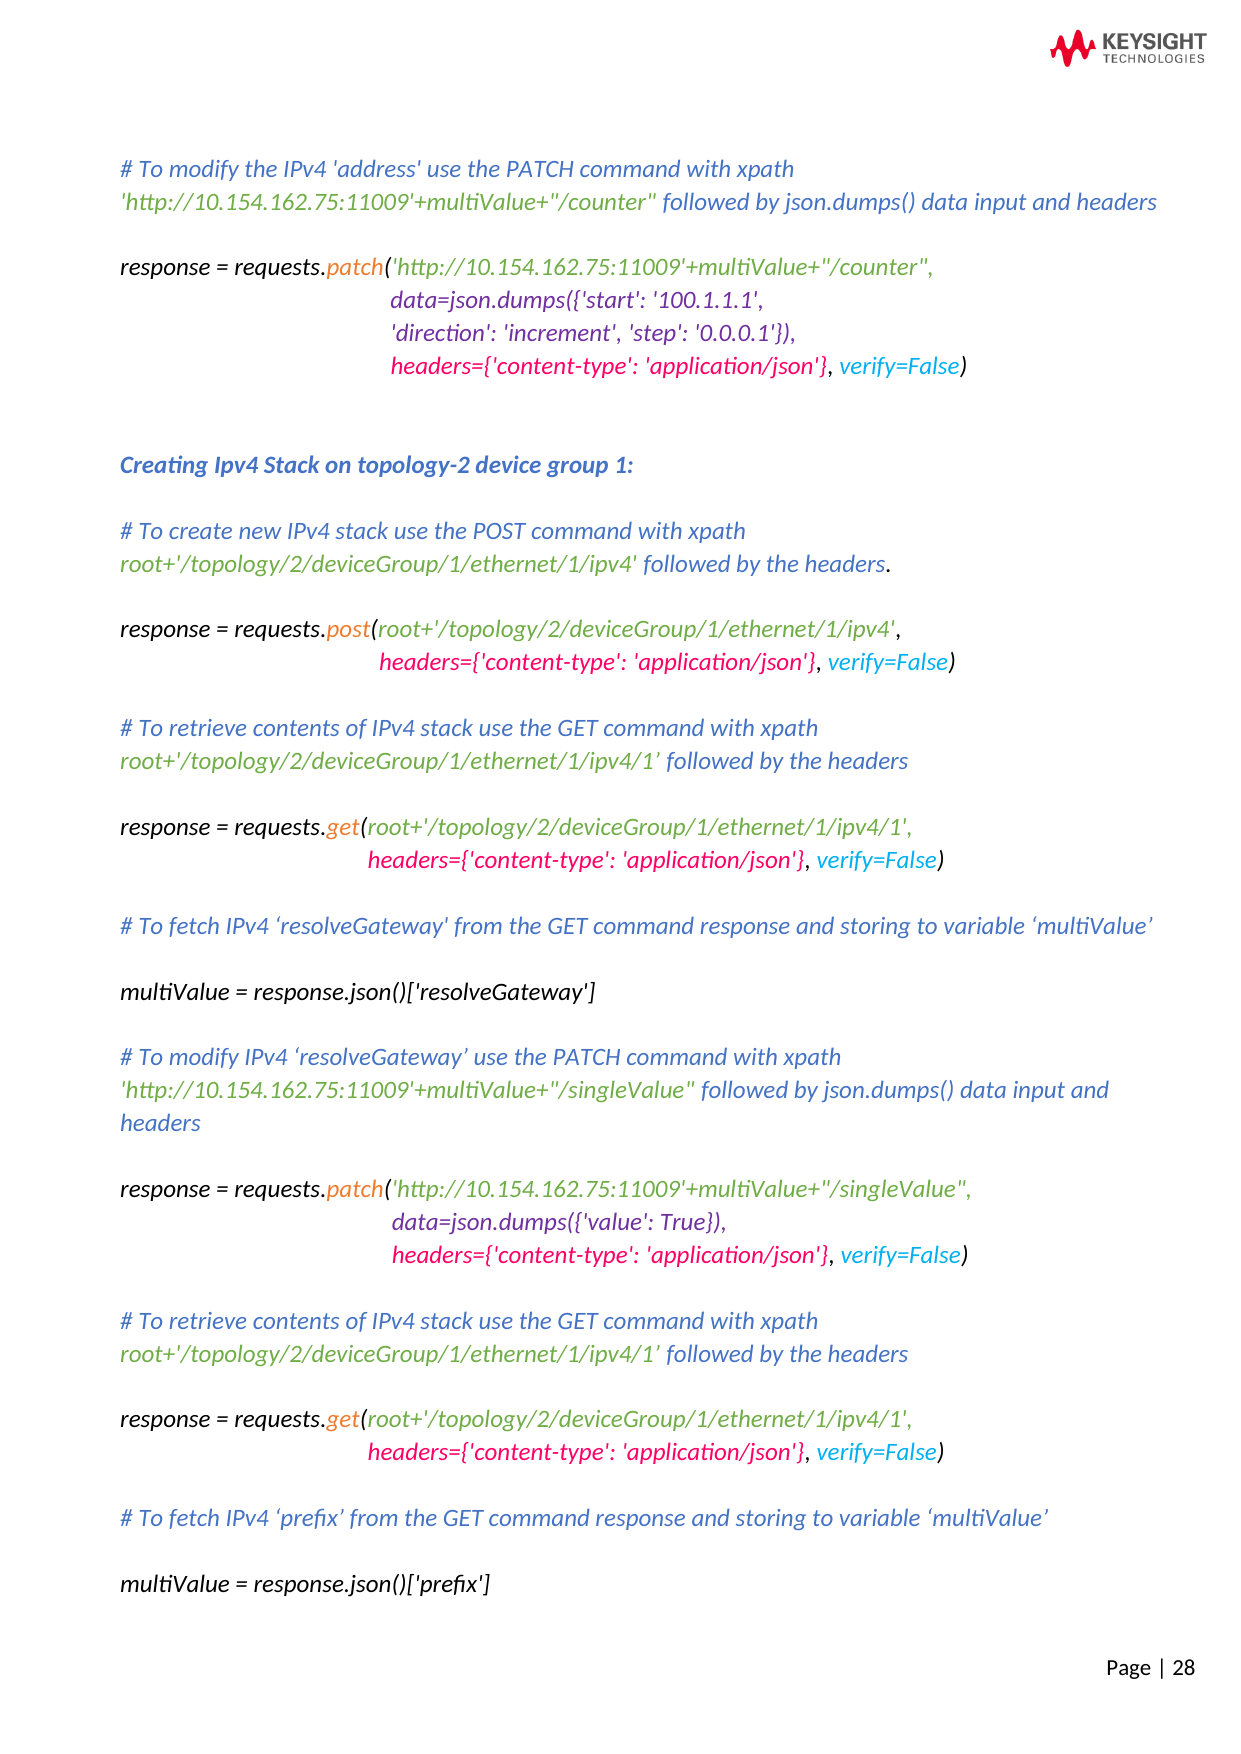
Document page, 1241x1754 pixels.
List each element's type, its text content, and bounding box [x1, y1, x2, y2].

text headers={'content-type': 'application/json'}, verify=False) [270, 350, 1195, 381]
text headers={'content-type': 'application/json'}, verify=False) [120, 1239, 1195, 1269]
text # To retrieve contents of IPv4 stack use the GET command with xpath root+'/topology/2/deviceGroup/1/ethernet/1/ipv4/1’ followed by the headers [120, 712, 1195, 776]
text response = requests.post(root+'/topology/2/deviceGroup/1/ethernet/1/ipv4', [120, 613, 1195, 644]
text data=json.dumps({'start': '100.1.1.1', [270, 284, 1195, 315]
picture [1048, 20, 1209, 72]
text headers={'content-type': 'application/json'}, verify=False) [120, 646, 1195, 677]
text # To fetch IPv4 ‘resolveGateway' from the GET command response and storing to variable ‘multiValue’ [120, 910, 1195, 940]
text # To retrieve contents of IPv4 stack use the GET command with xpath root+'/topology/2/deviceGroup/1/ethernet/1/ipv4/1’ followed by the headers [120, 1305, 1195, 1368]
text headers={'content-type': 'application/json'}, verify=False) [120, 844, 1195, 874]
text data=json.dumps({'value': True}), [120, 1206, 1195, 1237]
text Creating Ipv4 Stack on topology-2 device group 1: [120, 449, 1195, 479]
text response = requests.patch('http://10.154.162.75:11009'+multiValue+"/singleValue", [120, 1173, 1195, 1204]
text headers={'content-type': 'application/json'}, verify=False) [120, 1436, 1195, 1467]
text # To modify IPv4 ‘resolveGateway’ use the PATCH command with xpath 'http://10.154.162.75:11009'+multiValue+"/singleValue" followed by json.dumps() data input and headers [120, 1041, 1195, 1138]
text # To fetch IPv4 ‘prefix’ from the GET command response and storing to variable ‘multiValue’ [120, 1502, 1195, 1533]
text 'direction': 'increment', 'step': '0.0.0.1'}), [270, 317, 1195, 348]
text response = requests.get(root+'/topology/2/deviceGroup/1/ethernet/1/ipv4/1', [120, 811, 1195, 842]
text multiValue = response.json()['prefix'] [120, 1568, 1195, 1599]
text # To modify the IPv4 'address' use the PATCH command with xpath 'http://10.154.162.75:11009'+multiValue+"/counter" followed by json.dumps() data input and headers [120, 153, 1195, 216]
text multiValue = response.json()['resolveGateway'] [120, 976, 1195, 1006]
text response = requests.patch('http://10.154.162.75:11009'+multiValue+"/counter", [120, 251, 1195, 282]
text response = requests.get(root+'/topology/2/deviceGroup/1/ethernet/1/ipv4/1', [120, 1403, 1195, 1434]
text # To create new IPv4 stack use the POST command with xpath root+'/topology/2/deviceGroup/1/ethernet/1/ipv4' followed by the headers. [120, 515, 1195, 578]
